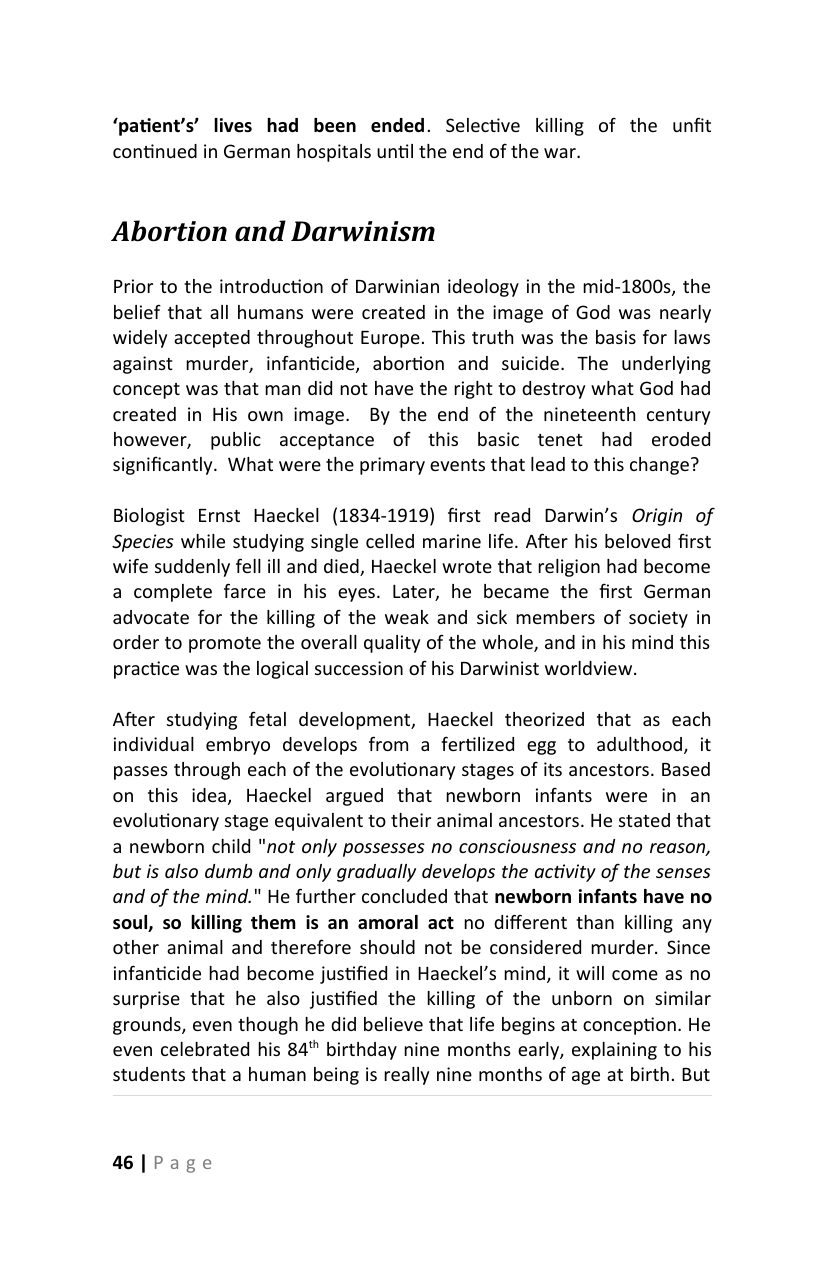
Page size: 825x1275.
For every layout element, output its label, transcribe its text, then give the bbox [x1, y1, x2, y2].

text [112, 112, 712, 163]
text Abortion and Darwinism [112, 214, 712, 248]
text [112, 706, 712, 1087]
text Prior to the introduction of Darwinian ideology in the mid-1800s, the belief that all humans were created in the image of God was nearly widely accepted throughout Europe. This truth was the basis for laws against murder, infanticide, abortion and suicide. The underlying concept was that man did not have the right to destroy what God had created in His own image. By the end of the nineteenth century however, public acceptance of this basic tenet had eroded significantly. What were the primary events that lead to this change? [112, 274, 712, 477]
text Biologist Ernst Haeckel (1834-1919) first read Darwin’s Origin of Species while studying single celled marine life. After his beloved first wife suddenly fell ill and died, Haeckel wrote that religion had become a complete farce in his eyes. Later, he became the first German advocate for the killing of the weak and sick members of society in order to promote the overall quality of the whole, and in his mind this practice was the logical succession of his Darwinist worldview. [112, 502, 712, 680]
